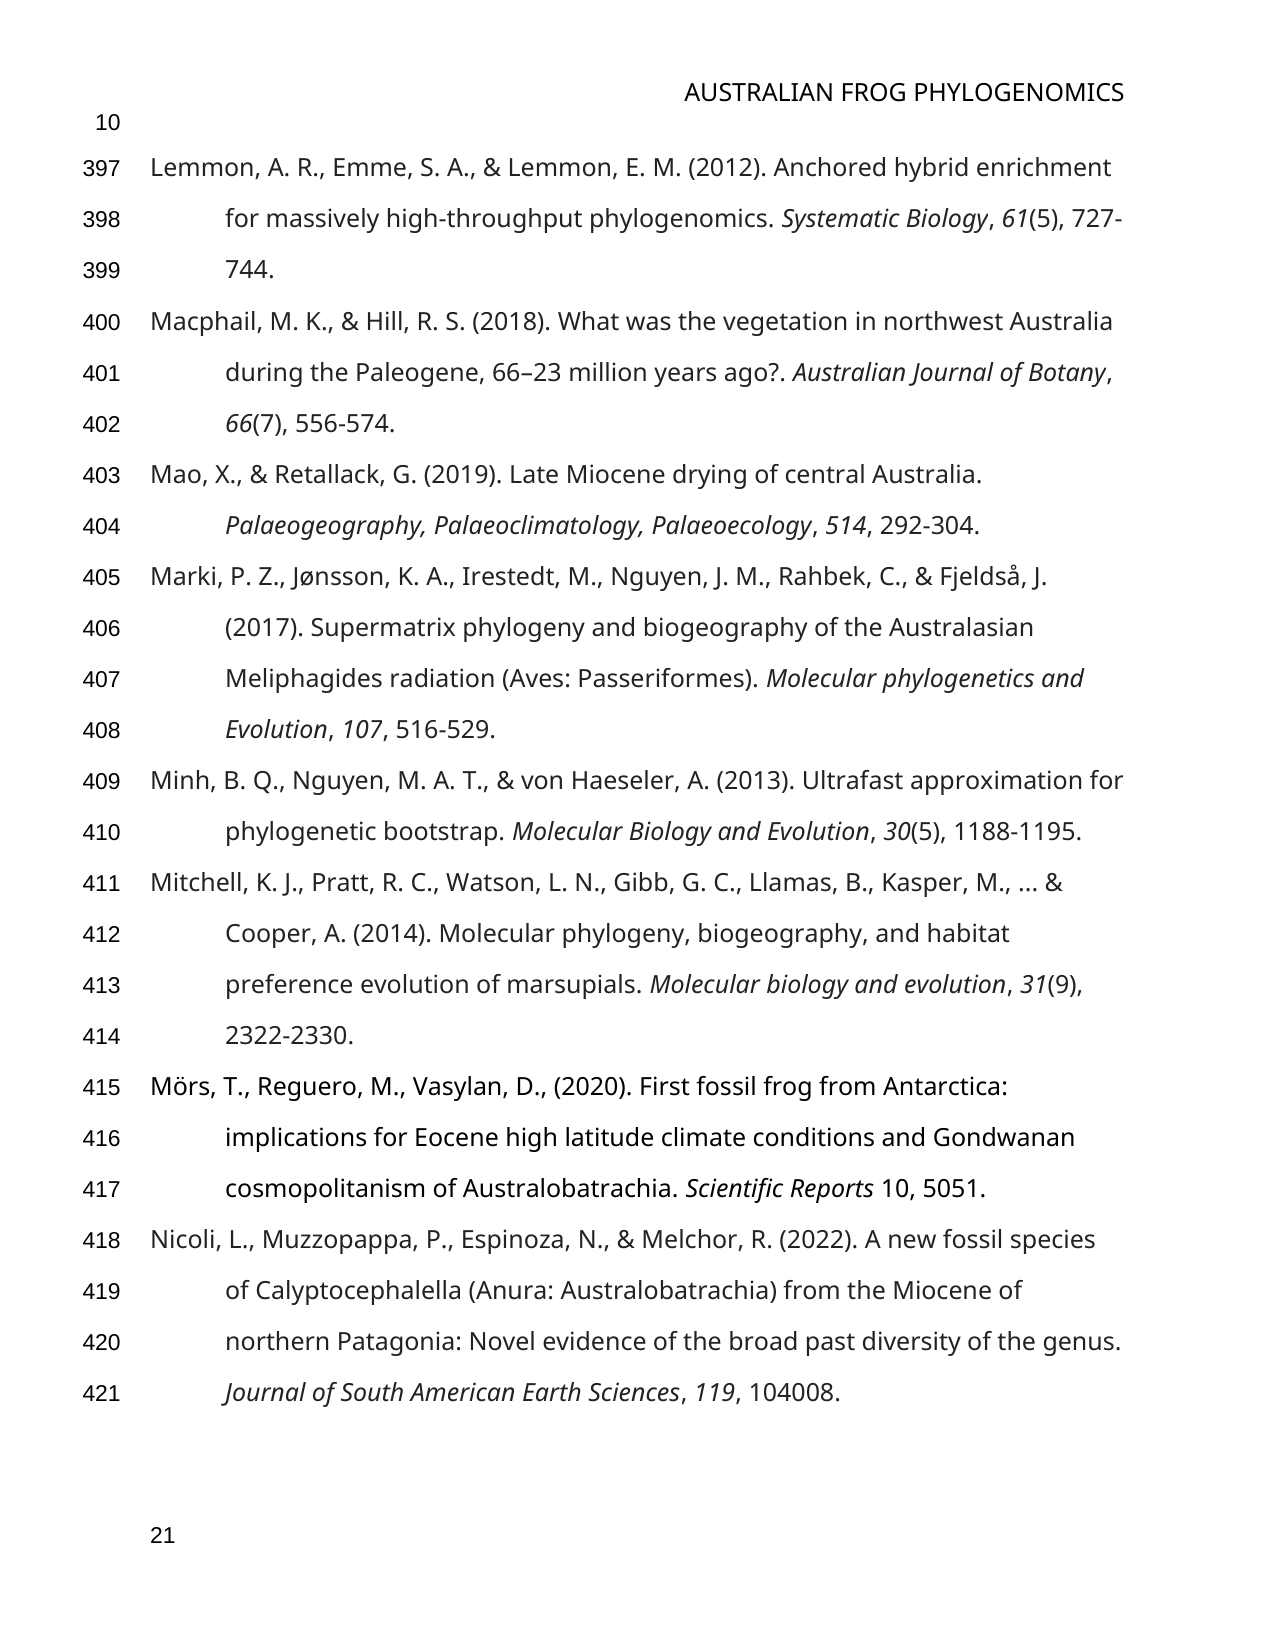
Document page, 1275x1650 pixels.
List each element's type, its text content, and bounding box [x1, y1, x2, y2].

text Mitchell, K. J., Pratt, R. C., Watson, L. N., Gibb, G. C., Llamas, B., Kasper, M., ... & Cooper, A. (2014). Molecular phylogeny, biogeography, and habitat preference evolution of marsupials. Molecular biology and evolution, 31(9), 2322-2330. [150, 864, 1125, 1052]
text Macphail, M. K., & Hill, R. S. (2018). What was the vegetation in northwest Australia during the Paleogene, 66–23 million years ago?. Australian Journal of Botany, 66(7), 556-574. [150, 303, 1125, 439]
text Minh, B. Q., Nguyen, M. A. T., & von Haeseler, A. (2013). Ultrafast approximation for phylogenetic bootstrap. Molecular Biology and Evolution, 30(5), 1188-1195. [150, 762, 1125, 848]
text Nicoli, L., Muzzopappa, P., Espinoza, N., & Melchor, R. (2022). A new fossil species of Calyptocephalella (Anura: Australobatrachia) from the Miocene of northern Patagonia: Novel evidence of the broad past diversity of the genus. Journal of South American Earth Sciences, 119, 104008. [150, 1222, 1125, 1409]
text Mörs, T., Reguero, M., Vasylan, D., (2020). First fossil frog from Antarctica: implications for Eocene high latitude climate conditions and Gondwanan cosmopolitanism of Australobatrachia. Scientific Reports 10, 5051. [150, 1069, 1125, 1205]
text Marki, P. Z., Jønsson, K. A., Irestedt, M., Nguyen, J. M., Rahbek, C., & Fjeldså, J. (2017). Supermatrix phylogeny and biogeography of the Australasian Meliphagides radiation (Aves: Passeriformes). Molecular phylogenetics and Evolution, 107, 516-529. [150, 558, 1125, 746]
text Mao, X., & Retallack, G. (2019). Late Miocene drying of central Australia. Palaeogeography, Palaeoclimatology, Palaeoecology, 514, 292-304. [150, 456, 1125, 541]
text Lemmon, A. R., Emme, S. A., & Lemmon, E. M. (2012). Anchored hybrid enrichment for massively high-throughput phylogenomics. Systematic Biology, 61(5), 727-744. [150, 150, 1125, 286]
